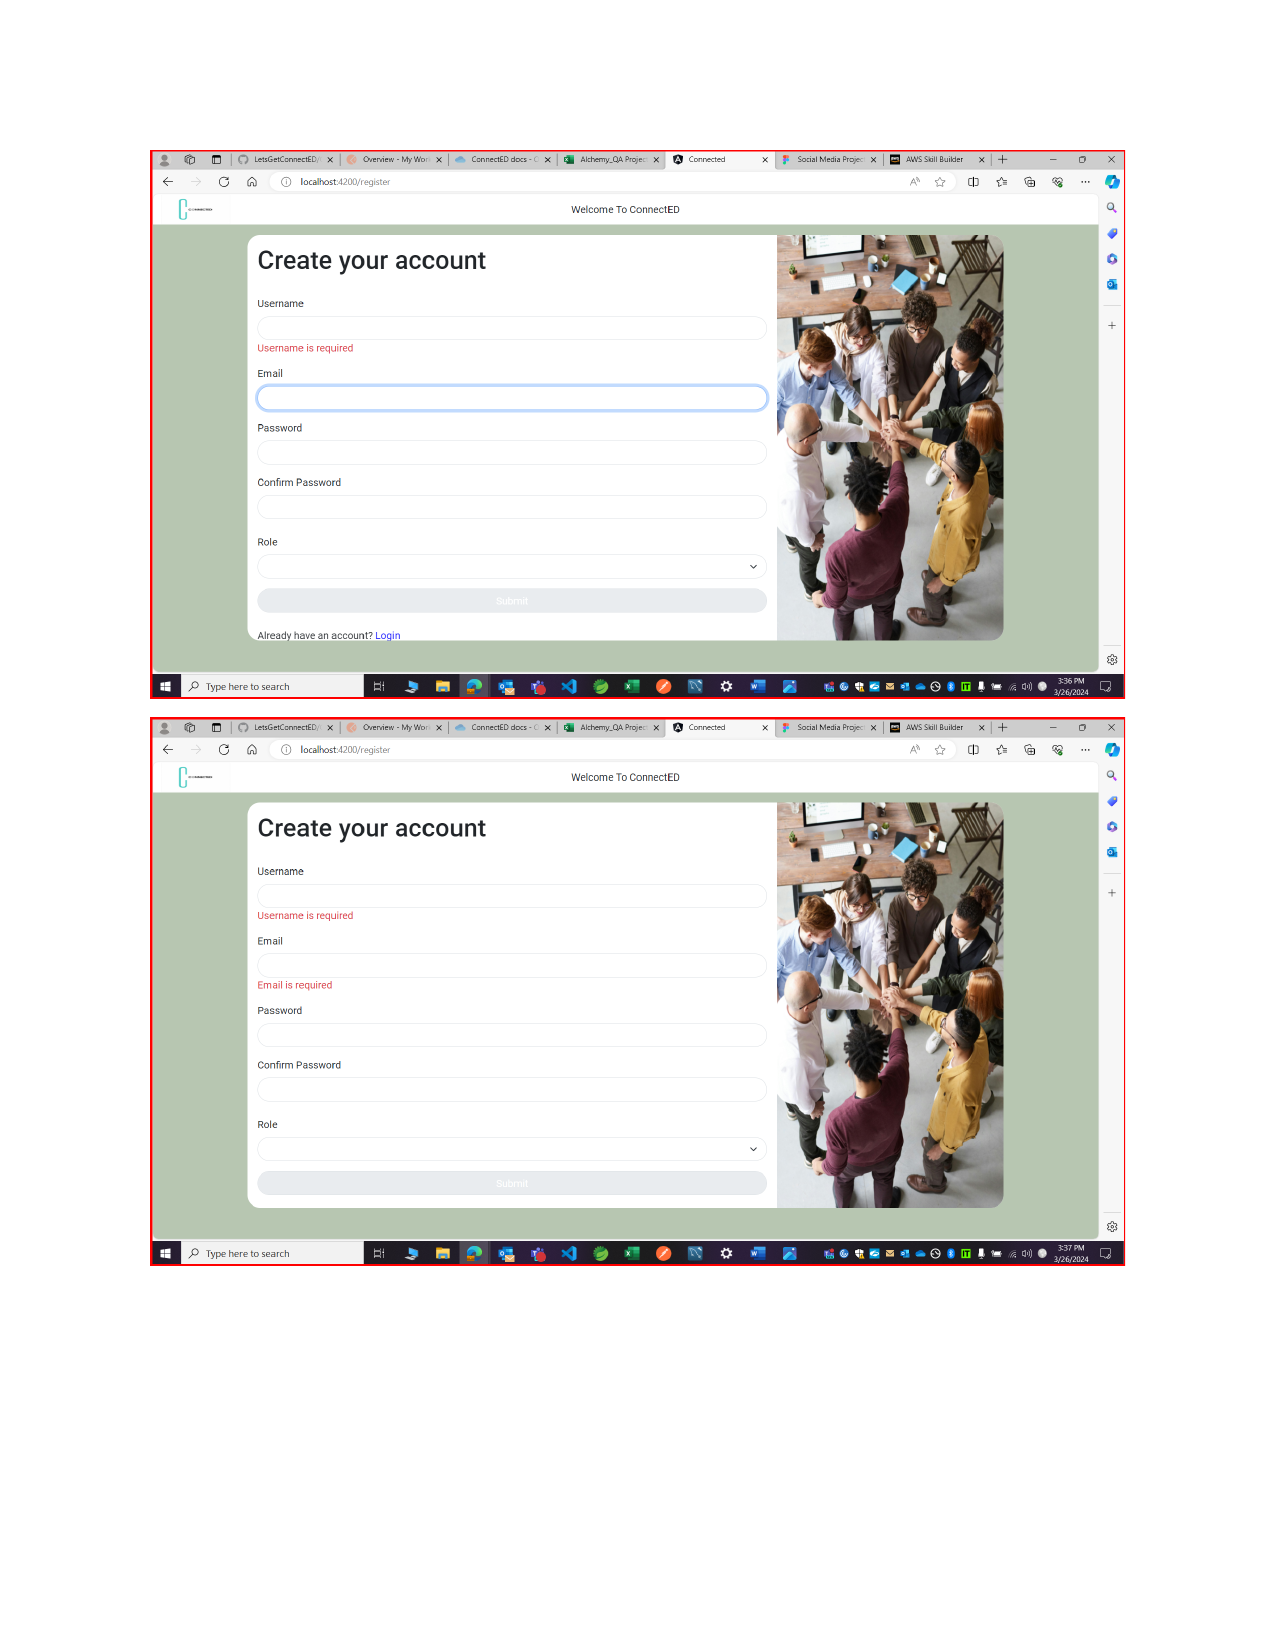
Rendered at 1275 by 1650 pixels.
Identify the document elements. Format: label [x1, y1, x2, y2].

picture [150, 717, 1125, 1266]
picture [150, 150, 1125, 699]
